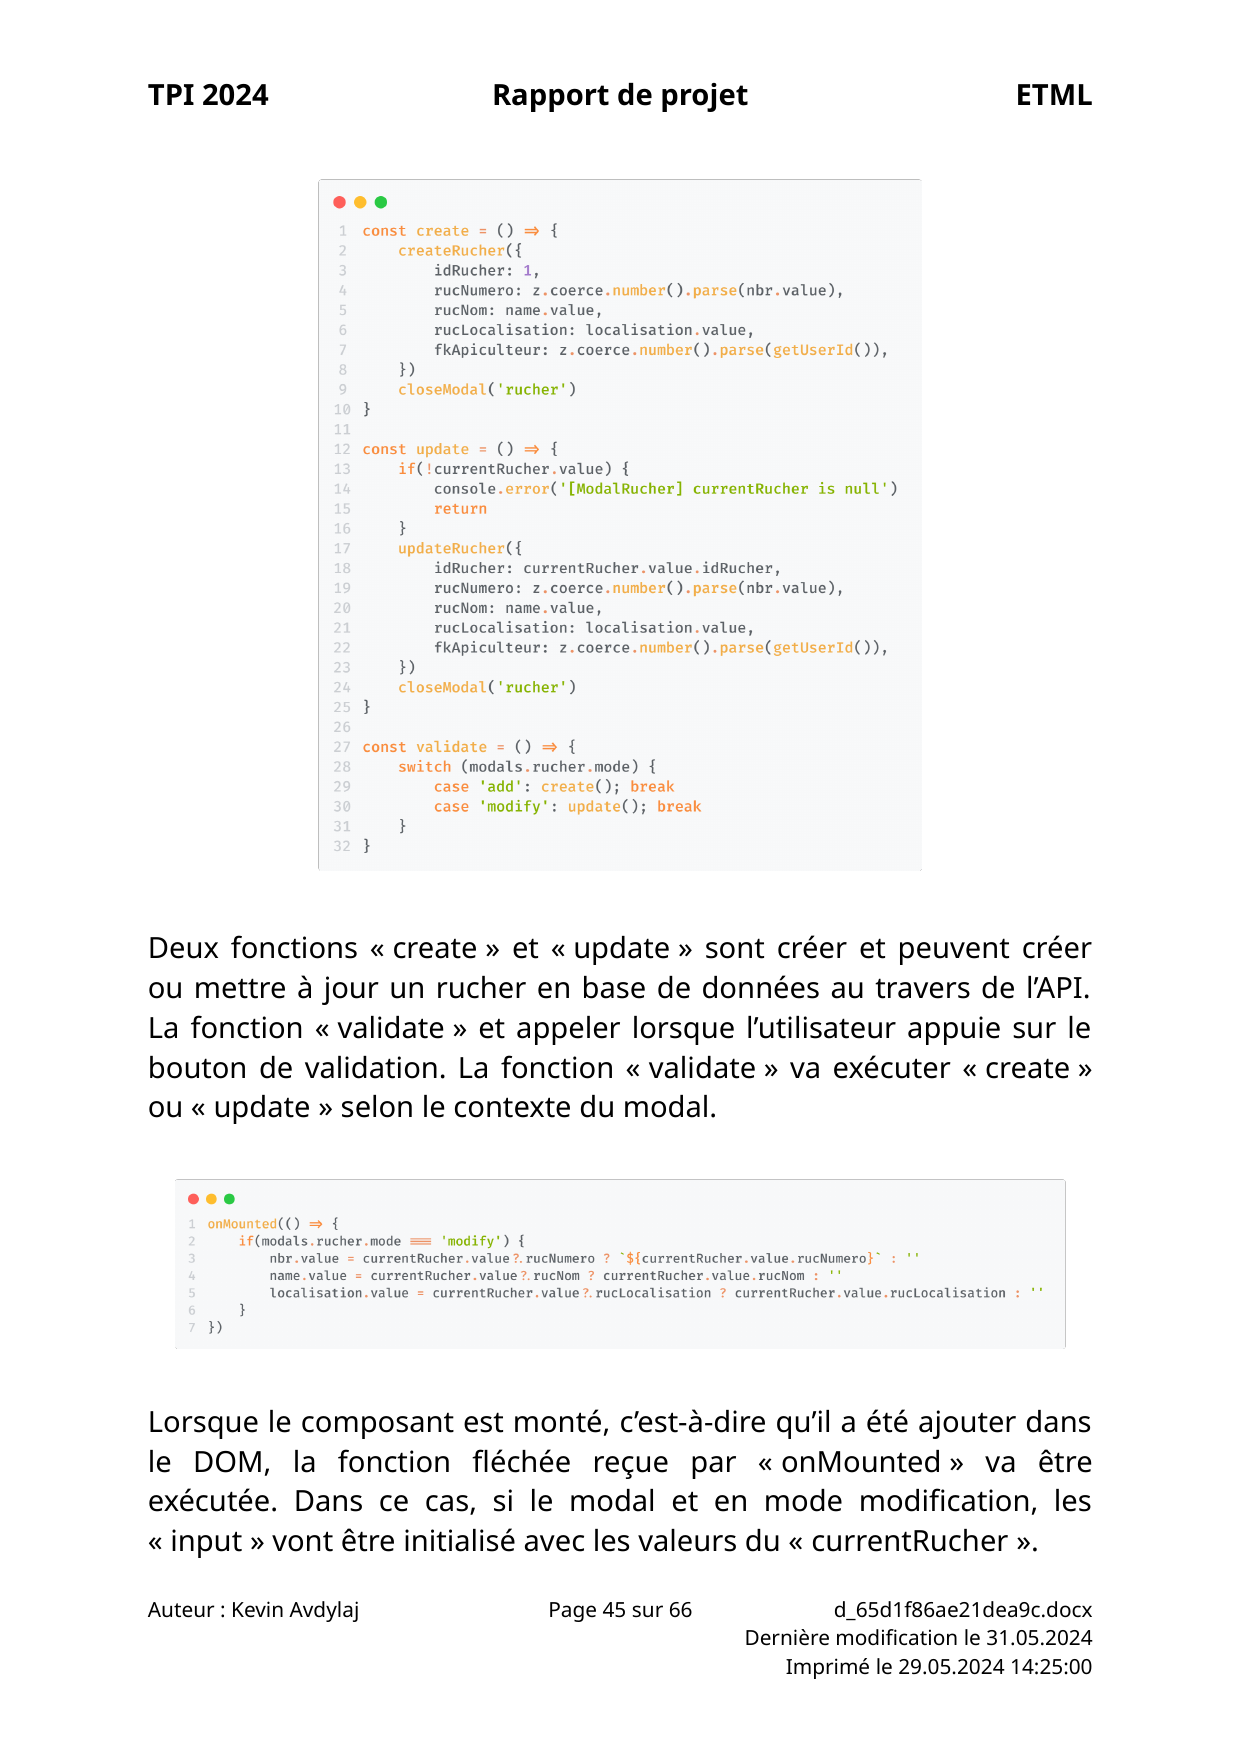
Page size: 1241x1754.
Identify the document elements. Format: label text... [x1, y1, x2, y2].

text Deux fonctions « create » et « update » sont créer et peuvent créer ou mettre à jour un rucher en base de données au travers de l’API. La fonction « validate » et appeler lorsque l’utilisateur appuie sur le bouton de validation. La fonction « validate » va exécuter « create » ou « update » selon le contexte du modal. [148, 928, 1093, 1126]
text Lorsque le composant est monté, c’est-à-dire qu’il a été ajouter dans le DOM, la fonction fléchée reçue par « onMounted » va être exécutée. Dans ce cas, si le modal et en mode modification, les « input » vont être initialisé avec les valeurs du « currentRucher ». [148, 1401, 1093, 1560]
picture [286, 147, 954, 903]
picture [147, 1151, 1093, 1377]
